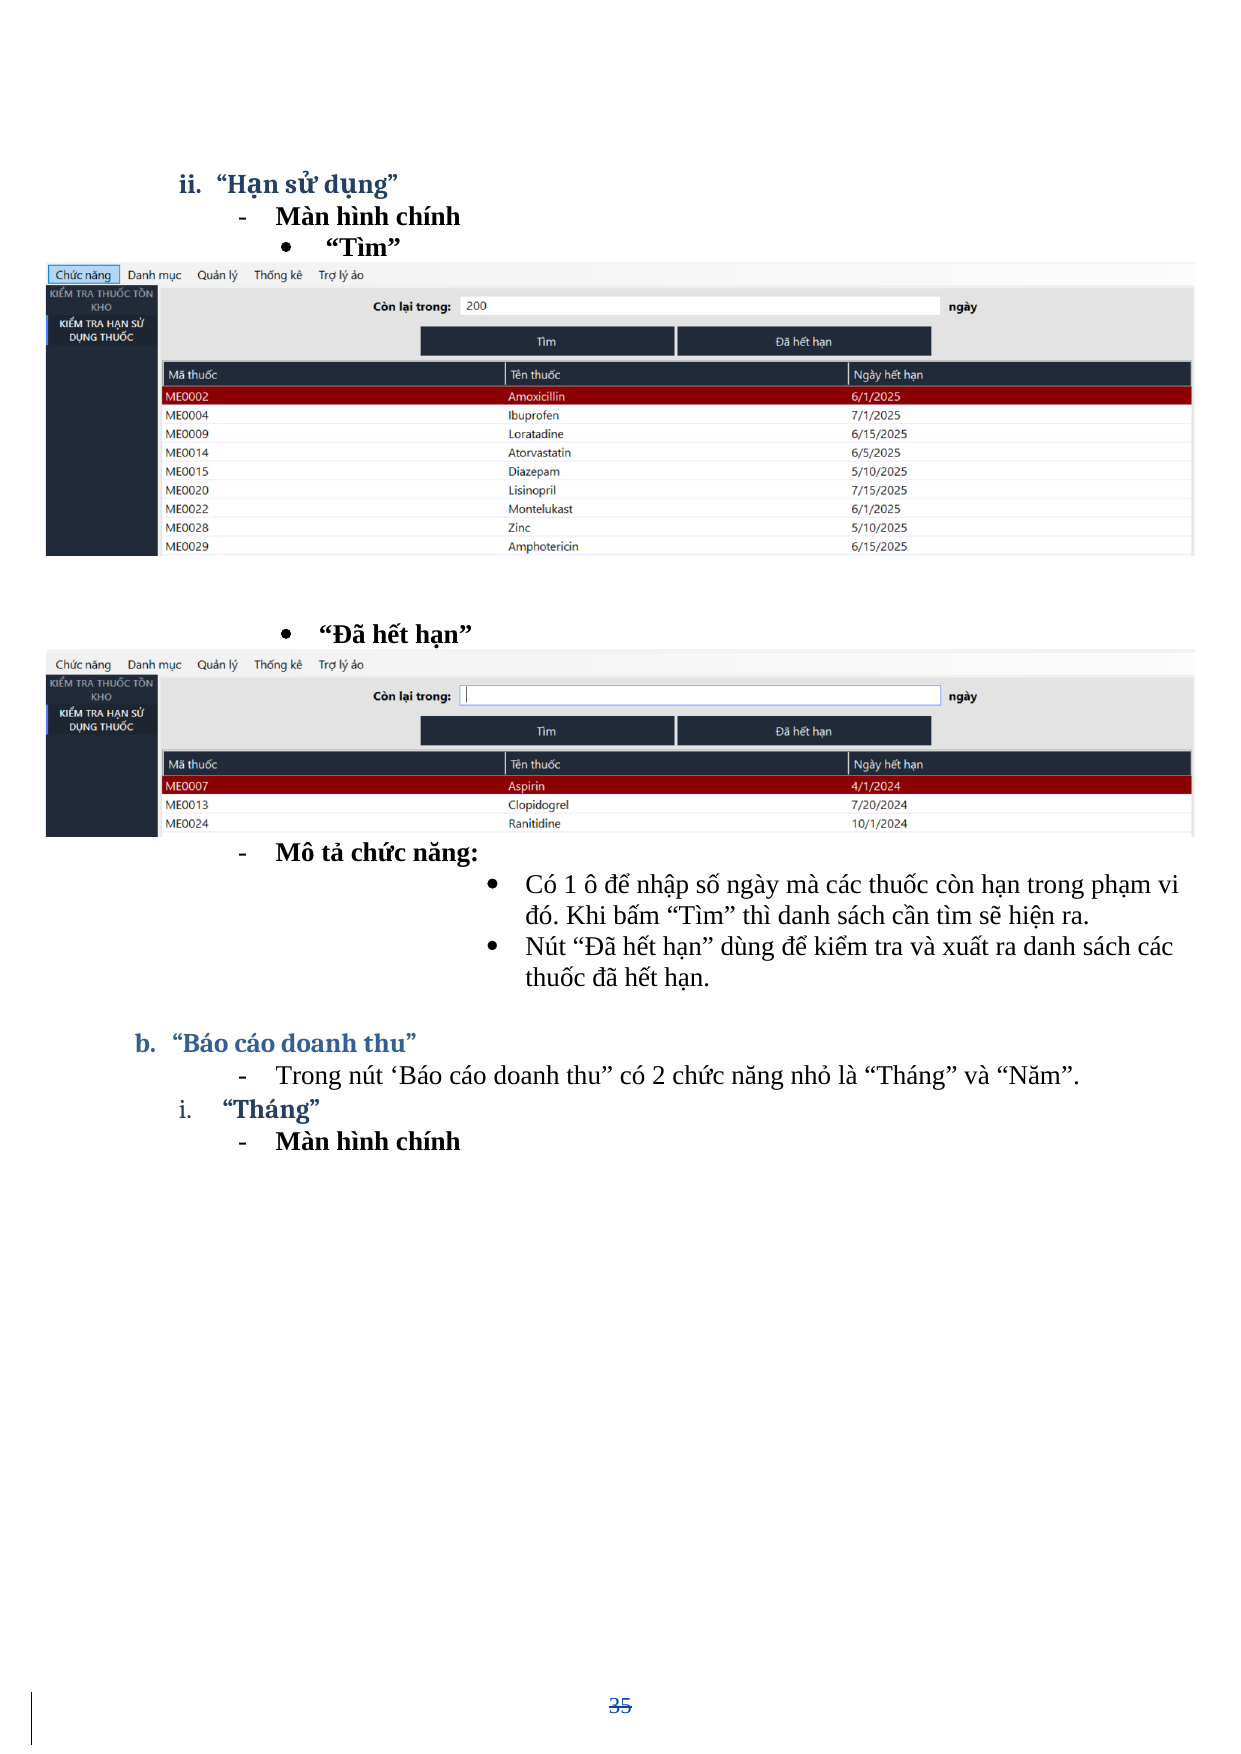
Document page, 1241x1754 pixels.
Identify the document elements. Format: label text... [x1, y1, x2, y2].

list “Tìm” [281, 231, 1194, 262]
subtitle “Tháng” [179, 1094, 1194, 1125]
subtitle “Hạn sử dụng” [179, 169, 1194, 200]
list Nút “Đã hết hạn” dùng để kiểm tra và xuất ra danh sách các thuốc đã hết hạn. [488, 930, 1194, 992]
picture [45, 649, 1195, 837]
subtitle “Báo cáo doanh thu” [134, 1028, 1194, 1059]
list Trong nút ‘Báo cáo doanh thu” có 2 chức năng nhỏ là “Tháng” và “Năm”. [238, 1059, 1194, 1090]
list Màn hình chính [238, 1125, 1194, 1157]
list Mô tả chức năng: [238, 837, 1194, 868]
list Có 1 ô để nhập số ngày mà các thuốc còn hạn trong phạm vi đó. Khi bấm “Tìm” thì danh sách cần tìm sẽ hiện ra. [488, 868, 1194, 930]
list “Đã hết hạn” [281, 618, 1194, 649]
picture [45, 262, 1195, 556]
list Màn hình chính [238, 200, 1194, 231]
